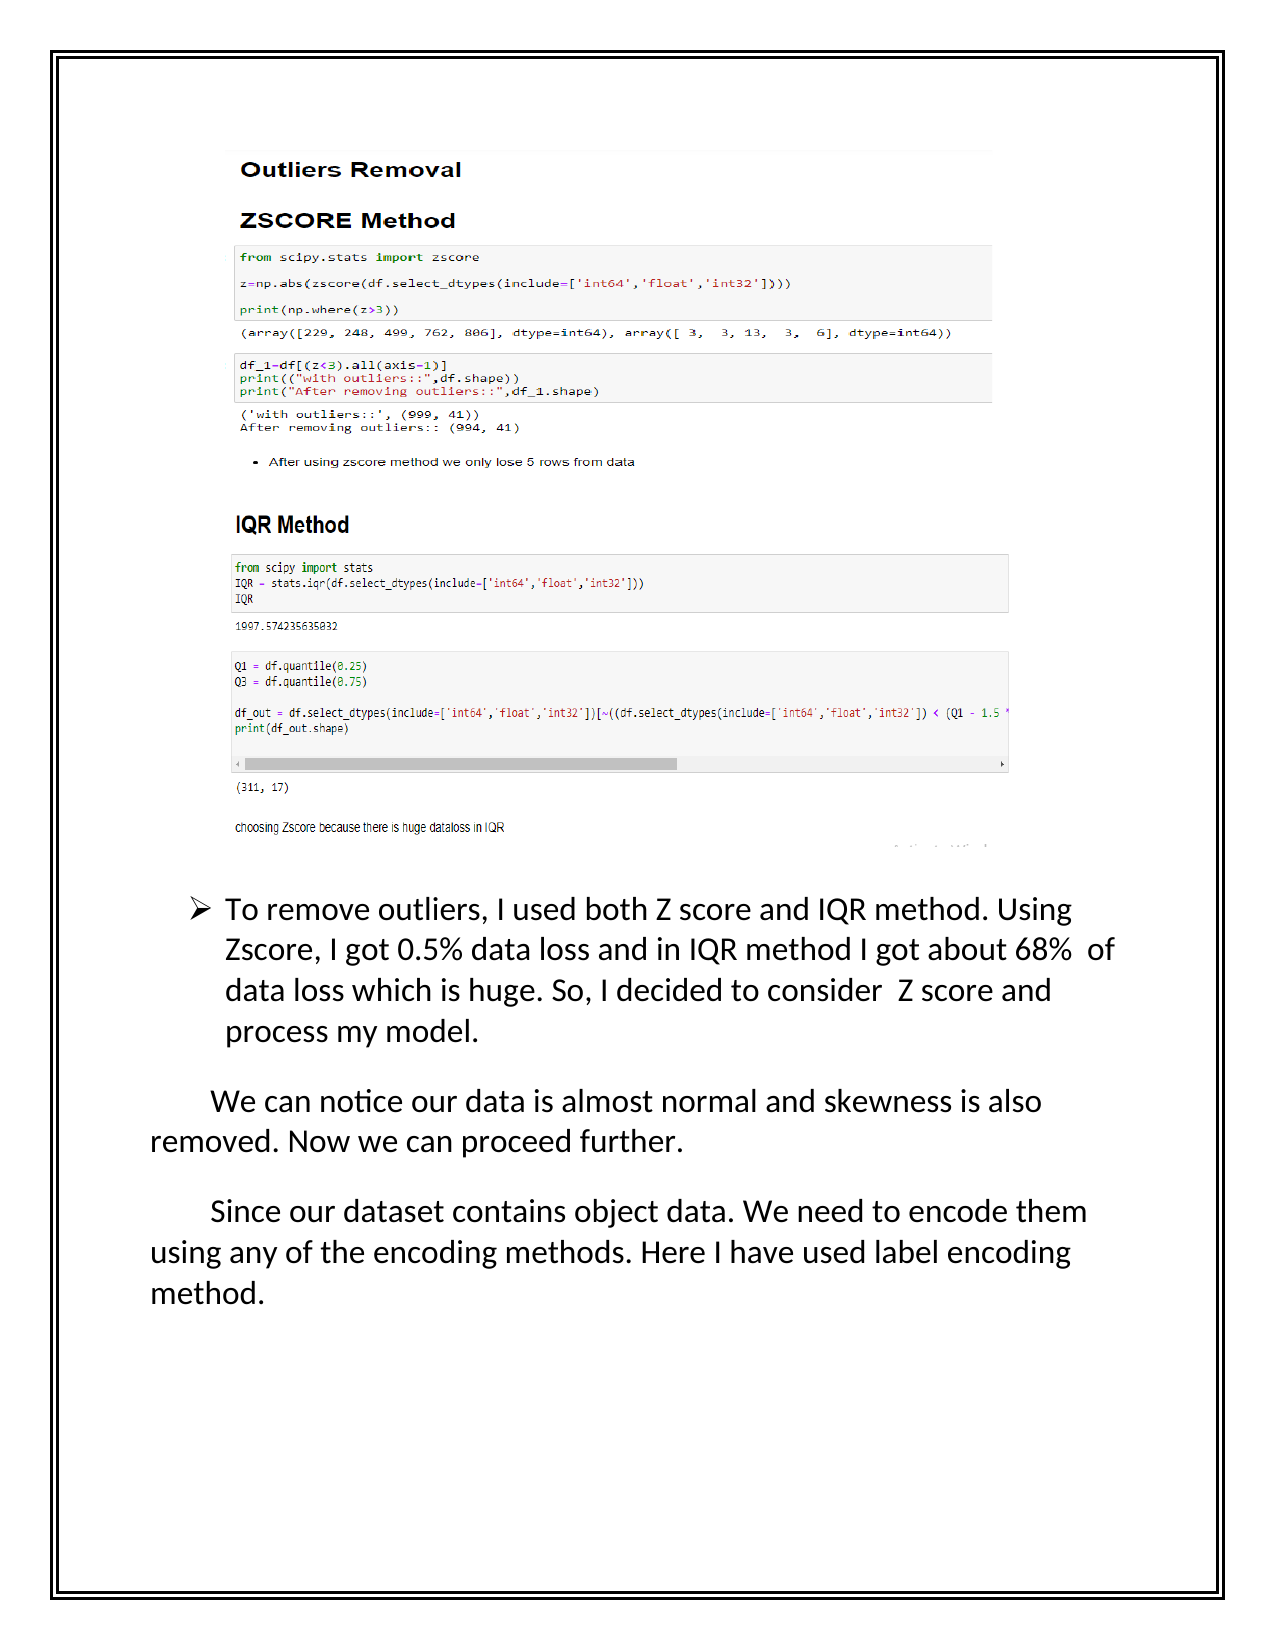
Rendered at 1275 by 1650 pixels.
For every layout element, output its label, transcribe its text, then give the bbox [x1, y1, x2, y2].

list To remove outliers, I used both Z score and IQR method. Using Zscore, I got 0.5% data loss and in IQR method I got about 68% of data loss which is huge. So, I decided to consider Z score and process my model. [187, 888, 1125, 1051]
text Since our dataset contains object data. We need to encode them using any of the encoding methods. Here I have used label encoding method. [150, 1190, 1125, 1312]
picture [225, 150, 1022, 847]
text We can notice our data is almost normal and skewness is also removed. Now we can proceed further. [150, 1080, 1125, 1161]
